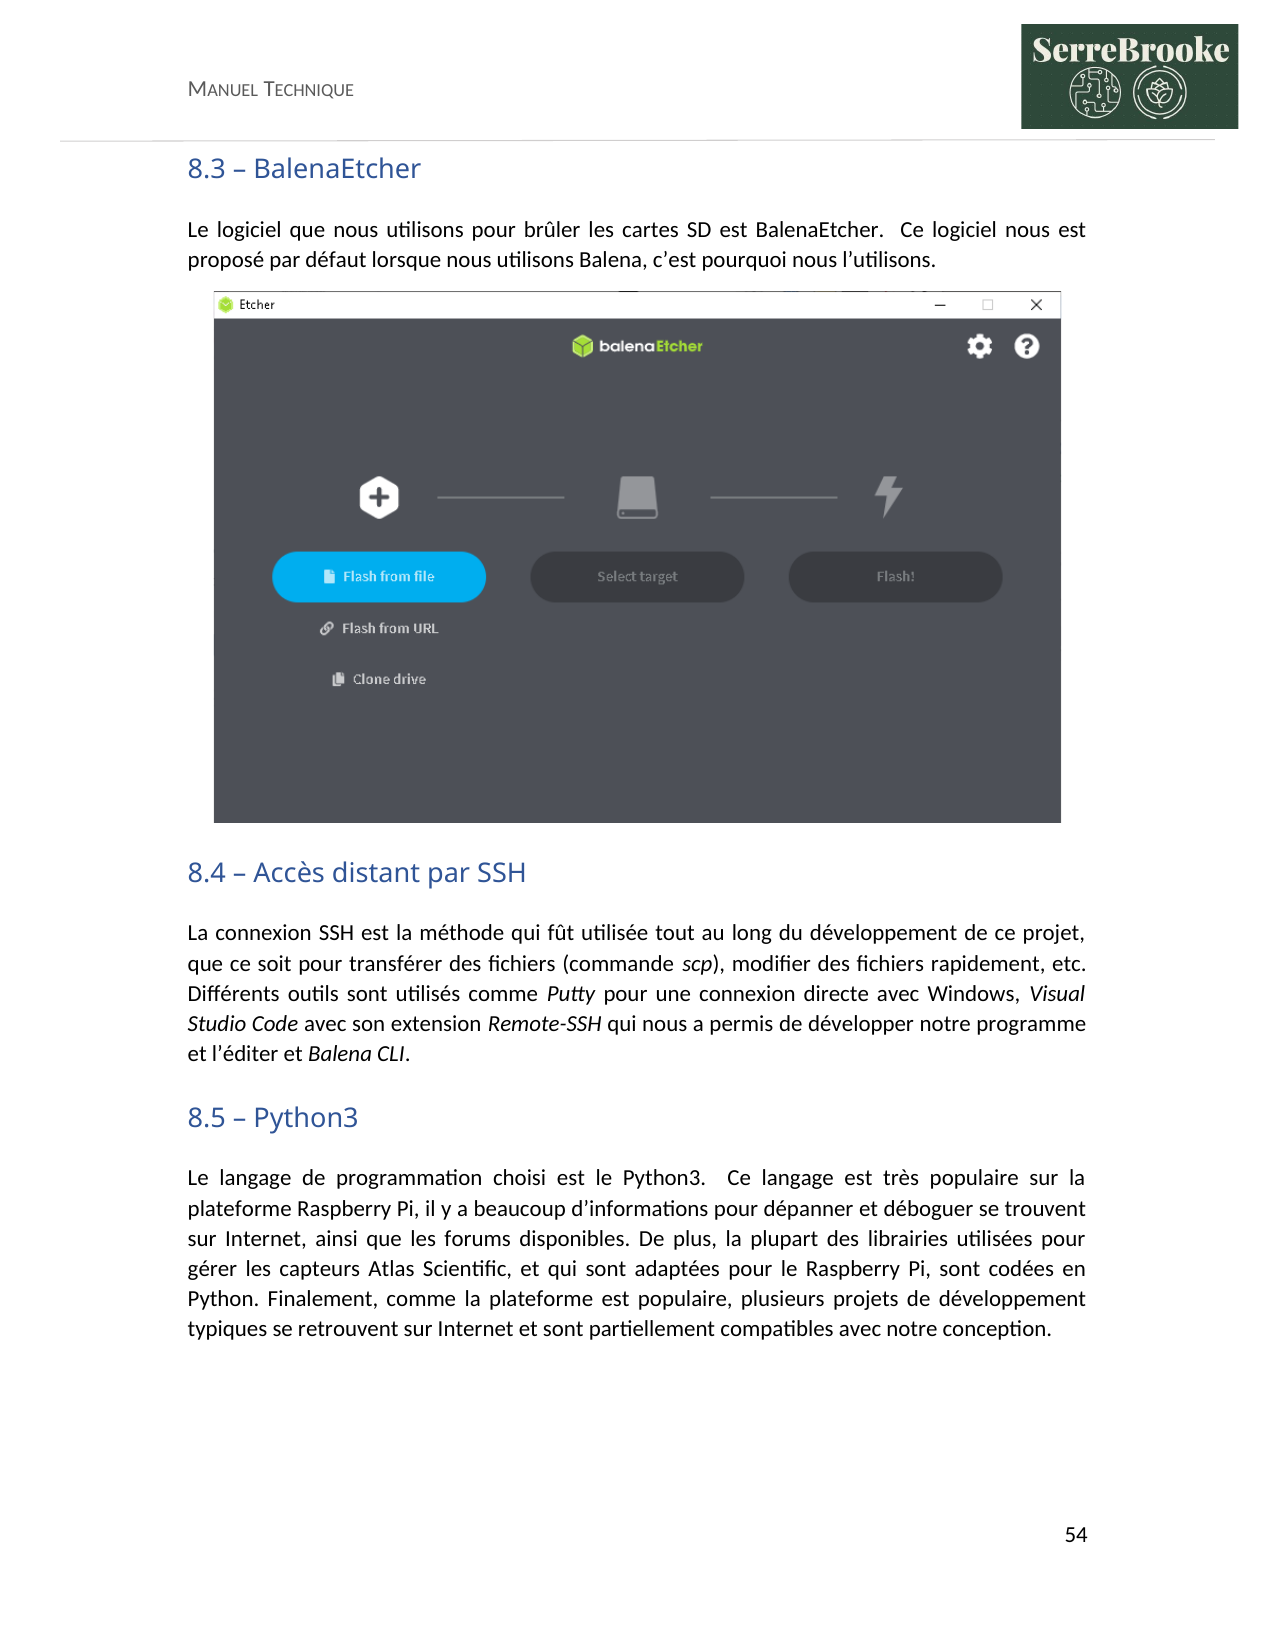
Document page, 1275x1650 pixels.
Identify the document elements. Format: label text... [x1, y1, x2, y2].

picture [213, 291, 1062, 823]
subtitle 8.3 – BalenaEtcher [187, 150, 1087, 187]
picture [1021, 24, 1239, 129]
subtitle 8.5 – Python3 [187, 1099, 1087, 1136]
text Le logiciel que nous utilisons pour brûler les cartes SD est BalenaEtcher. Ce logiciel nous est proposé par défaut lorsque nous utilisons Balena, c’est pourquoi nous l’utilisons. [187, 215, 1087, 273]
text La connexion SSH est la méthode qui fût utilisée tout au long du développement de ce projet, que ce soit pour transférer des fichiers (commande scp), modifier des fichiers rapidement, etc. Différents outils sont utilisés comme Putty pour une connexion directe avec Windows, Visual Studio Code avec son extension Remote-SSH qui nous a permis de développer notre programme et l’éditer et Balena CLI. [187, 918, 1087, 1067]
subtitle 8.4 – Accès distant par SSH [187, 854, 1087, 891]
text Le langage de programmation choisi est le Python3. Ce langage est très populaire sur la plateforme Raspberry Pi, il y a beaucoup d’informations pour dépanner et déboguer se trouvent sur Internet, ainsi que les forums disponibles. De plus, la plupart des librairies utilisées pour gérer les capteurs Atlas Scientific, et qui sont adaptées pour le Raspberry Pi, sont codées en Python. Finalement, comme la plateforme est populaire, plusieurs projets de développement typiques se retrouvent sur Internet et sont partiellement compatibles avec notre conception. [187, 1163, 1087, 1343]
